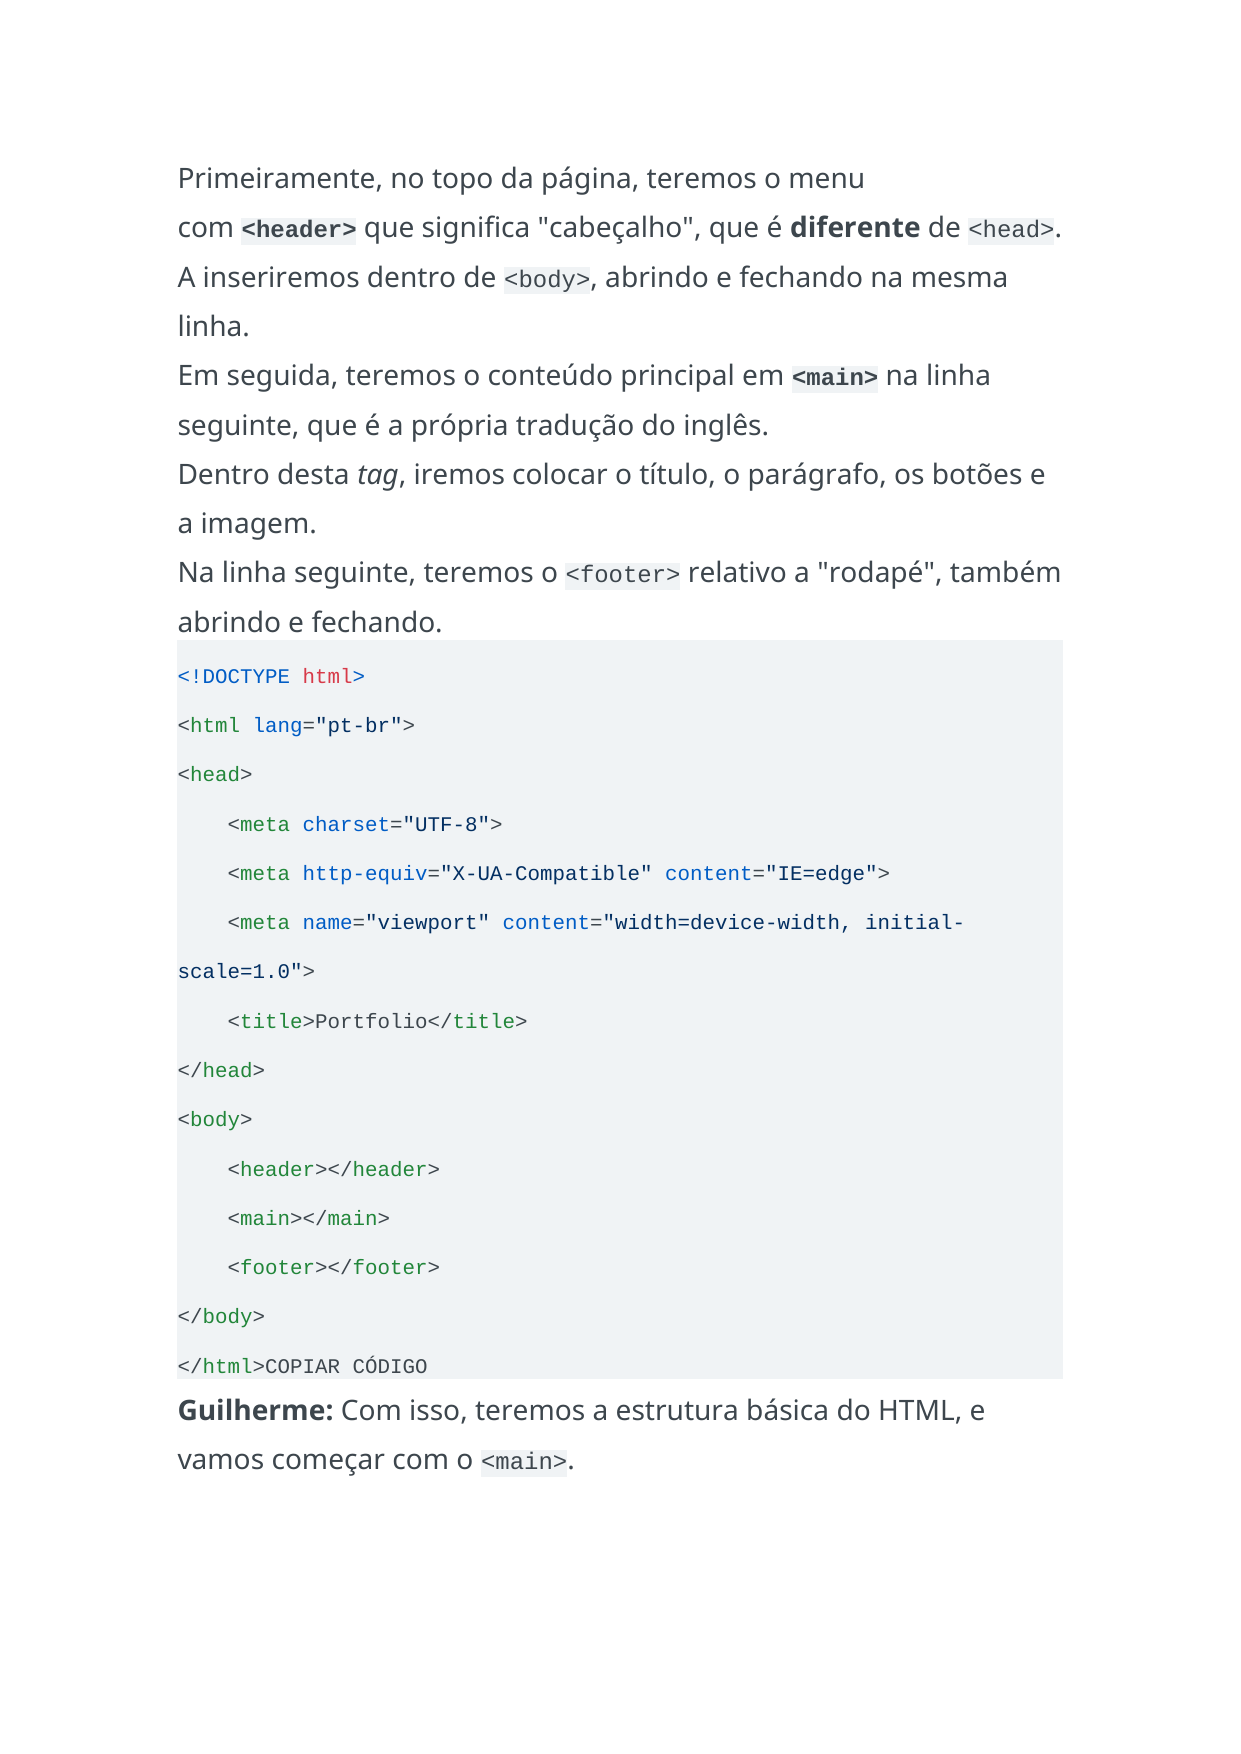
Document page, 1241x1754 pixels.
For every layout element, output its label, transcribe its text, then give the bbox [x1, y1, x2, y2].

text <main></main> [177, 1182, 1063, 1232]
text Dentro desta tag, iremos colocar o título, o parágrafo, os botões e a imagem. [177, 443, 1063, 542]
text <footer></footer> [177, 1232, 1063, 1281]
text <title>Portfolio</title> [177, 985, 1063, 1034]
text <header></header> [177, 1133, 1063, 1182]
text Na linha seguinte, teremos o <footer> relativo a "rodapé", também abrindo e fechando. [177, 542, 1063, 640]
text </html>COPIAR CÓDIGO [177, 1330, 1063, 1379]
text <meta http-equiv="X-UA-Compatible" content="IE=edge"> [177, 837, 1063, 887]
text Em seguida, teremos o conteúdo principal em <main> na linha seguinte, que é a própria tradução do inglês. [177, 345, 1063, 443]
text <body> [177, 1084, 1063, 1133]
text </body> [177, 1281, 1063, 1330]
text <meta charset="UTF-8"> [177, 788, 1063, 837]
text Primeiramente, no topo da página, teremos o menu com <header> que significa "cabeçalho", que é diferente de <head>. A inseriremos dentro de <body>, abrindo e fechando na mesma linha. [177, 148, 1063, 345]
text <html lang="pt-br"> [177, 689, 1063, 739]
text Guilherme: Com isso, teremos a estrutura básica do HTML, e vamos começar com o <main>. [177, 1379, 1063, 1478]
text <meta name="viewport" content="width=device-width, initial-scale=1.0"> [177, 887, 1063, 985]
text <!DOCTYPE html> [177, 640, 1063, 689]
text <head> [177, 739, 1063, 788]
text </head> [177, 1034, 1063, 1084]
